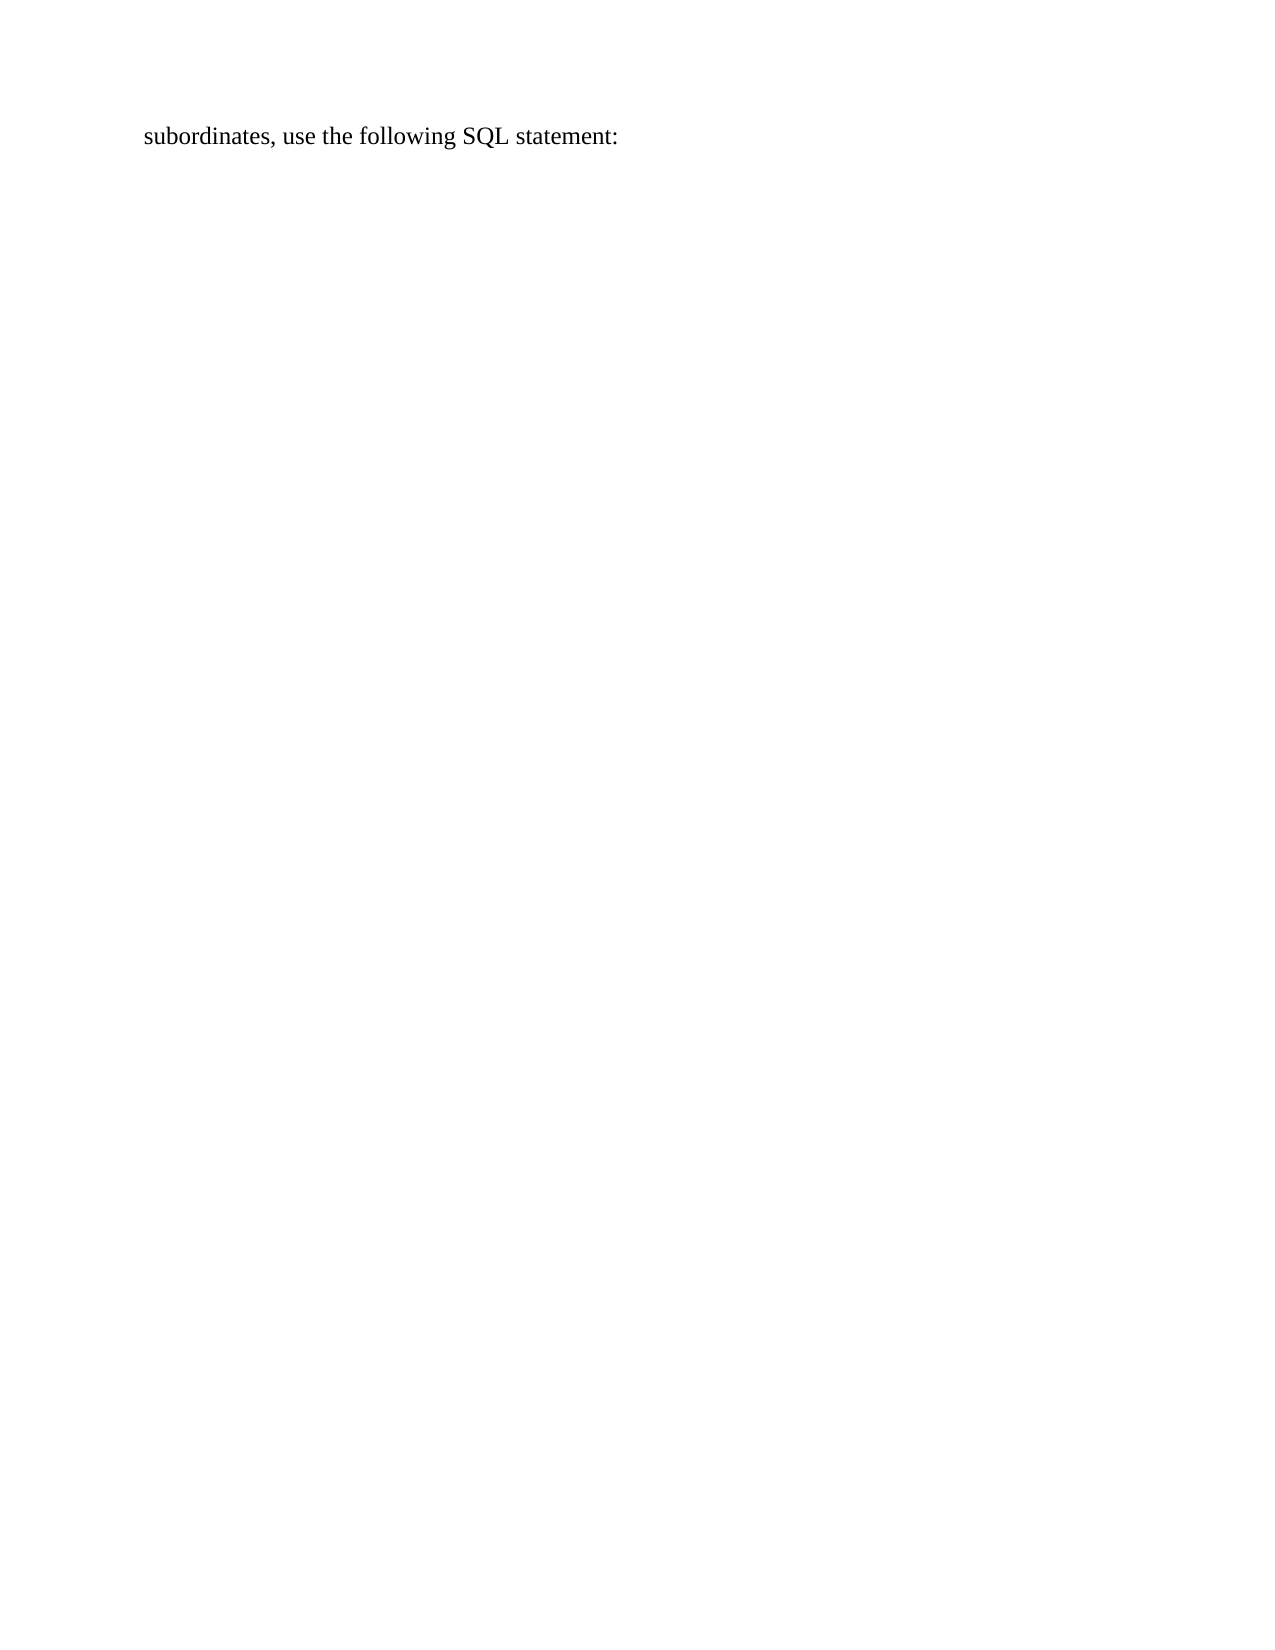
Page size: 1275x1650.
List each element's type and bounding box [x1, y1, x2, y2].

text [144, 121, 1139, 149]
